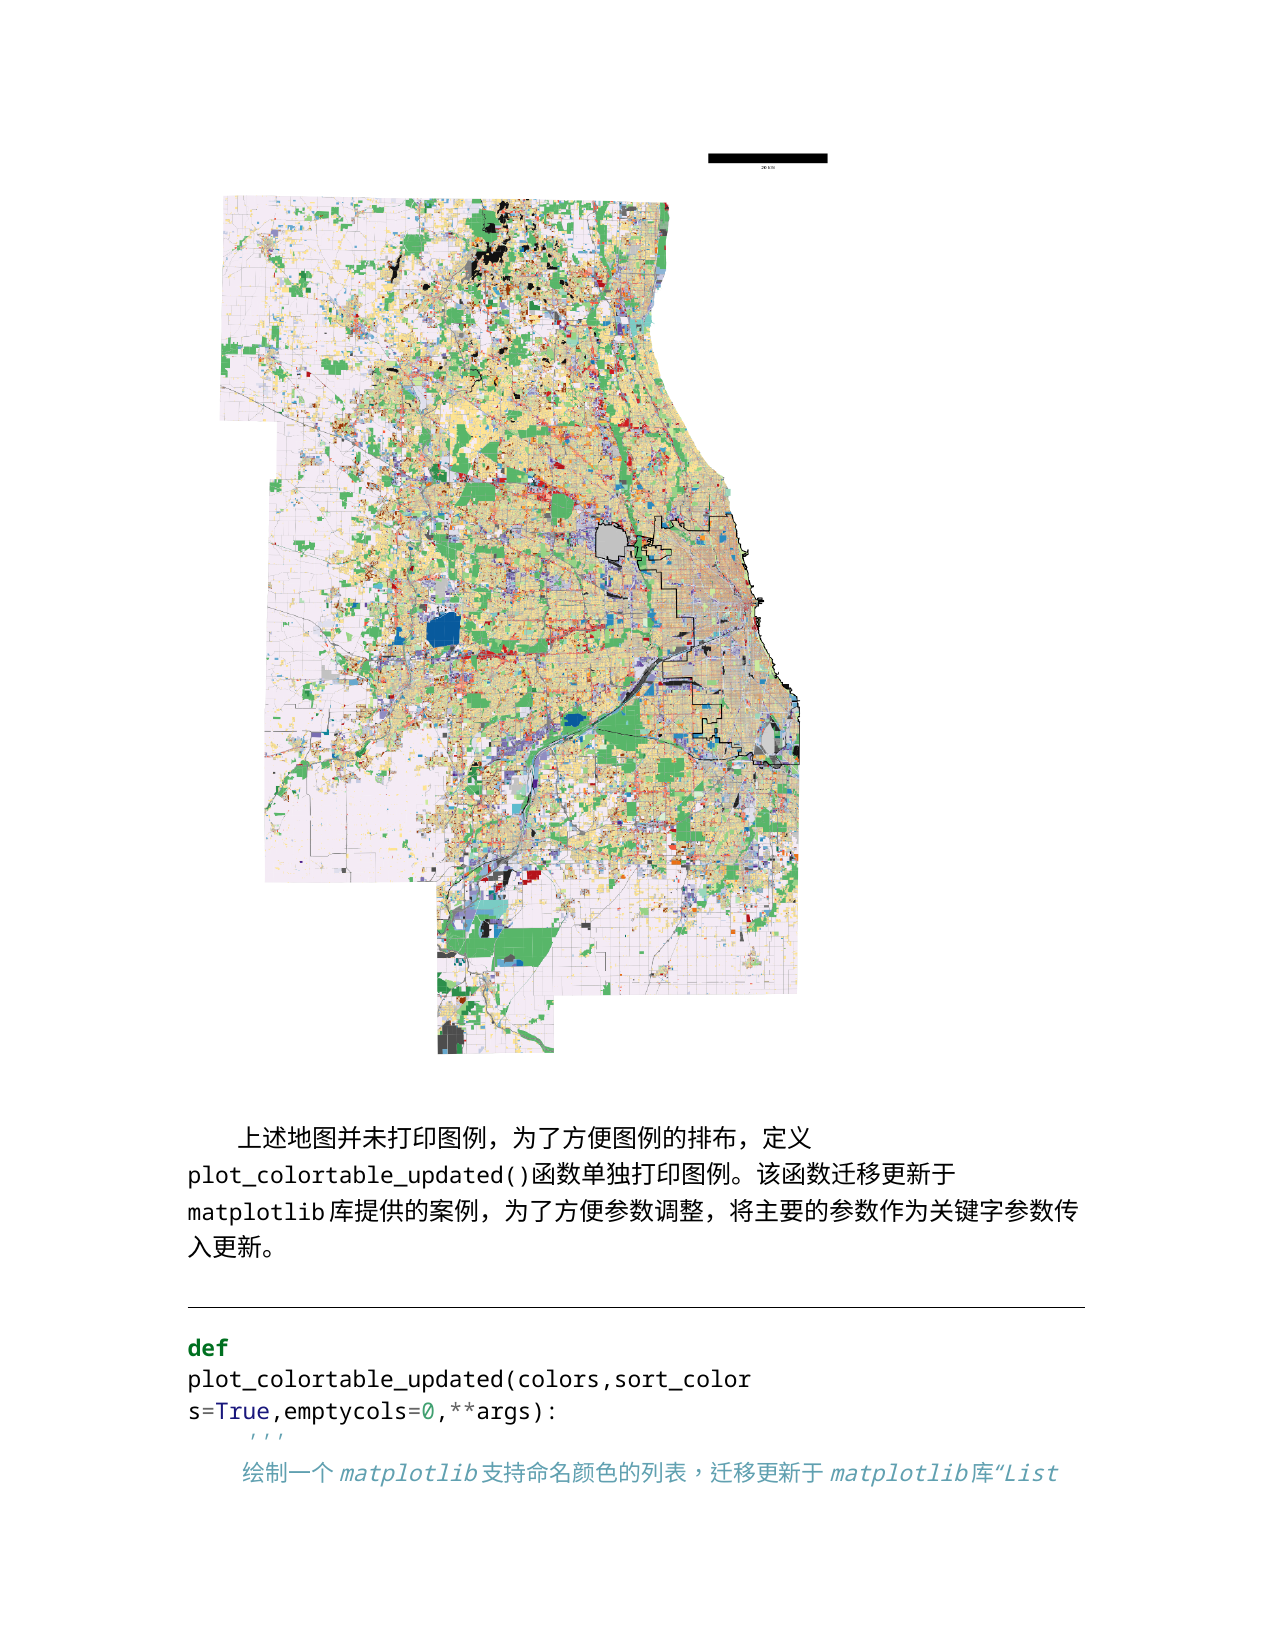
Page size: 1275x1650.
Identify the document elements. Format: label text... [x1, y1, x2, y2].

picture [187, 150, 832, 1100]
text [187, 1332, 1087, 1488]
text 上述地图并未打印图例，为了方便图例的排布，定义plot_colortable_updated()函数单独打印图例。该函数迁移更新于matplotlib库提供的案例，为了方便参数调整，将主要的参数作为关键字参数传入更新。 [187, 1119, 1087, 1264]
